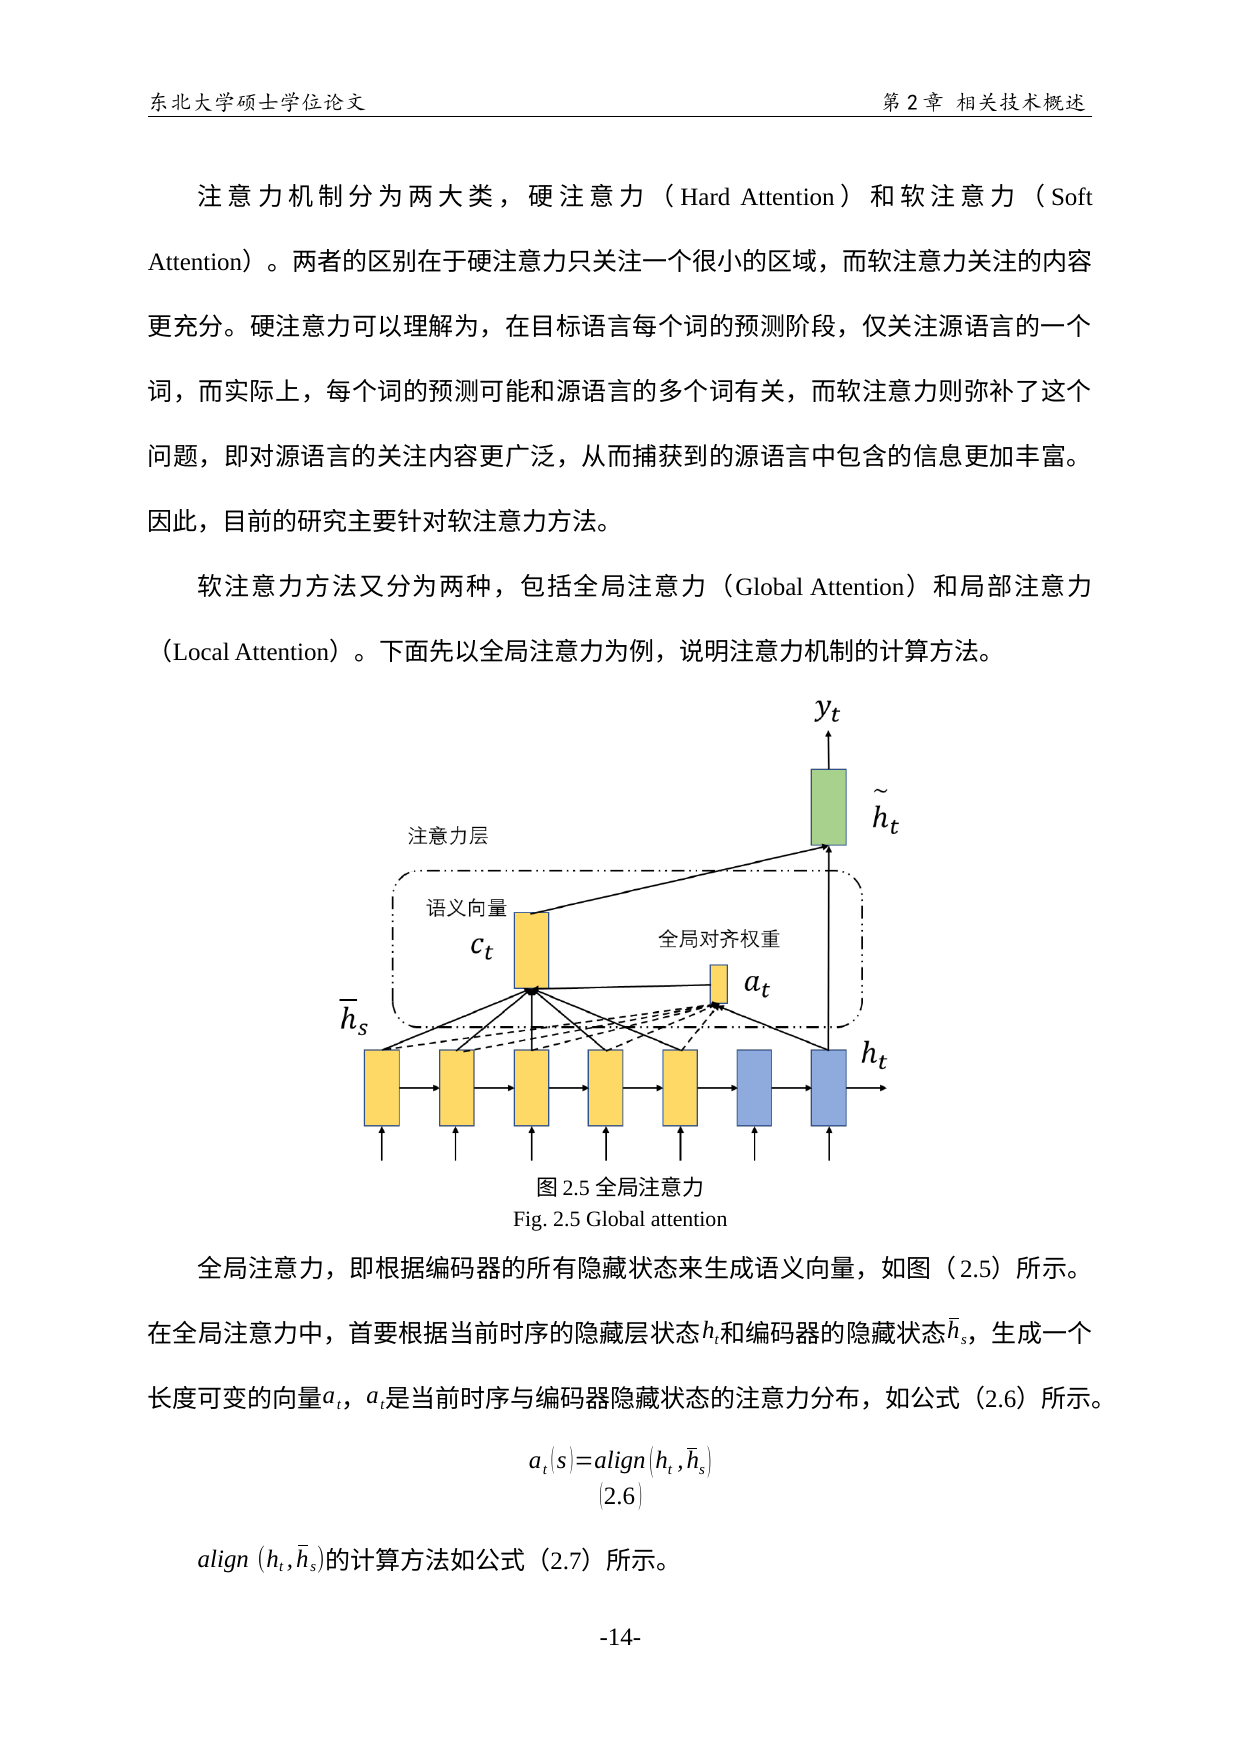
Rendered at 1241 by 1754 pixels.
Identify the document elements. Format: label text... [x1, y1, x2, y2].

text 全局注意力，即根据编码器的所有隐藏状态来生成语义向量，如图（2.5）所示。在全局注意力中，首要根据当前时序的隐藏层状态和编码器的隐藏状态，生成一个长度可变的向量，是当前时序与编码器隐藏状态的注意力分布，如公式（2.6）所示。 [148, 1234, 1092, 1429]
text 注意力机制分为两大类，硬注意力（Hard Attention）和软注意力（Soft Attention）。两者的区别在于硬注意力只关注一个很小的区域，而软注意力关注的内容更充分。硬注意力可以理解为，在目标语言每个词的预测阶段，仅关注源语言的一个词，而实际上，每个词的预测可能和源语言的多个词有关，而软注意力则弥补了这个问题，即对源语言的关注内容更广泛，从而捕获到的源语言中包含的信息更加丰富。因此，目前的研究主要针对软注意力方法。 [148, 162, 1092, 552]
text 图2.5 全局注意力 [148, 1169, 1092, 1202]
picture [327, 682, 913, 1161]
text 的计算方法如公式（2.7）所示。 [148, 1527, 1092, 1592]
text 软注意力方法又分为两种，包括全局注意力（Global Attention）和局部注意力（Local Attention）。下面先以全局注意力为例，说明注意力机制的计算方法。 [148, 552, 1092, 682]
text Fig. 2.5 Global attention [148, 1202, 1092, 1234]
